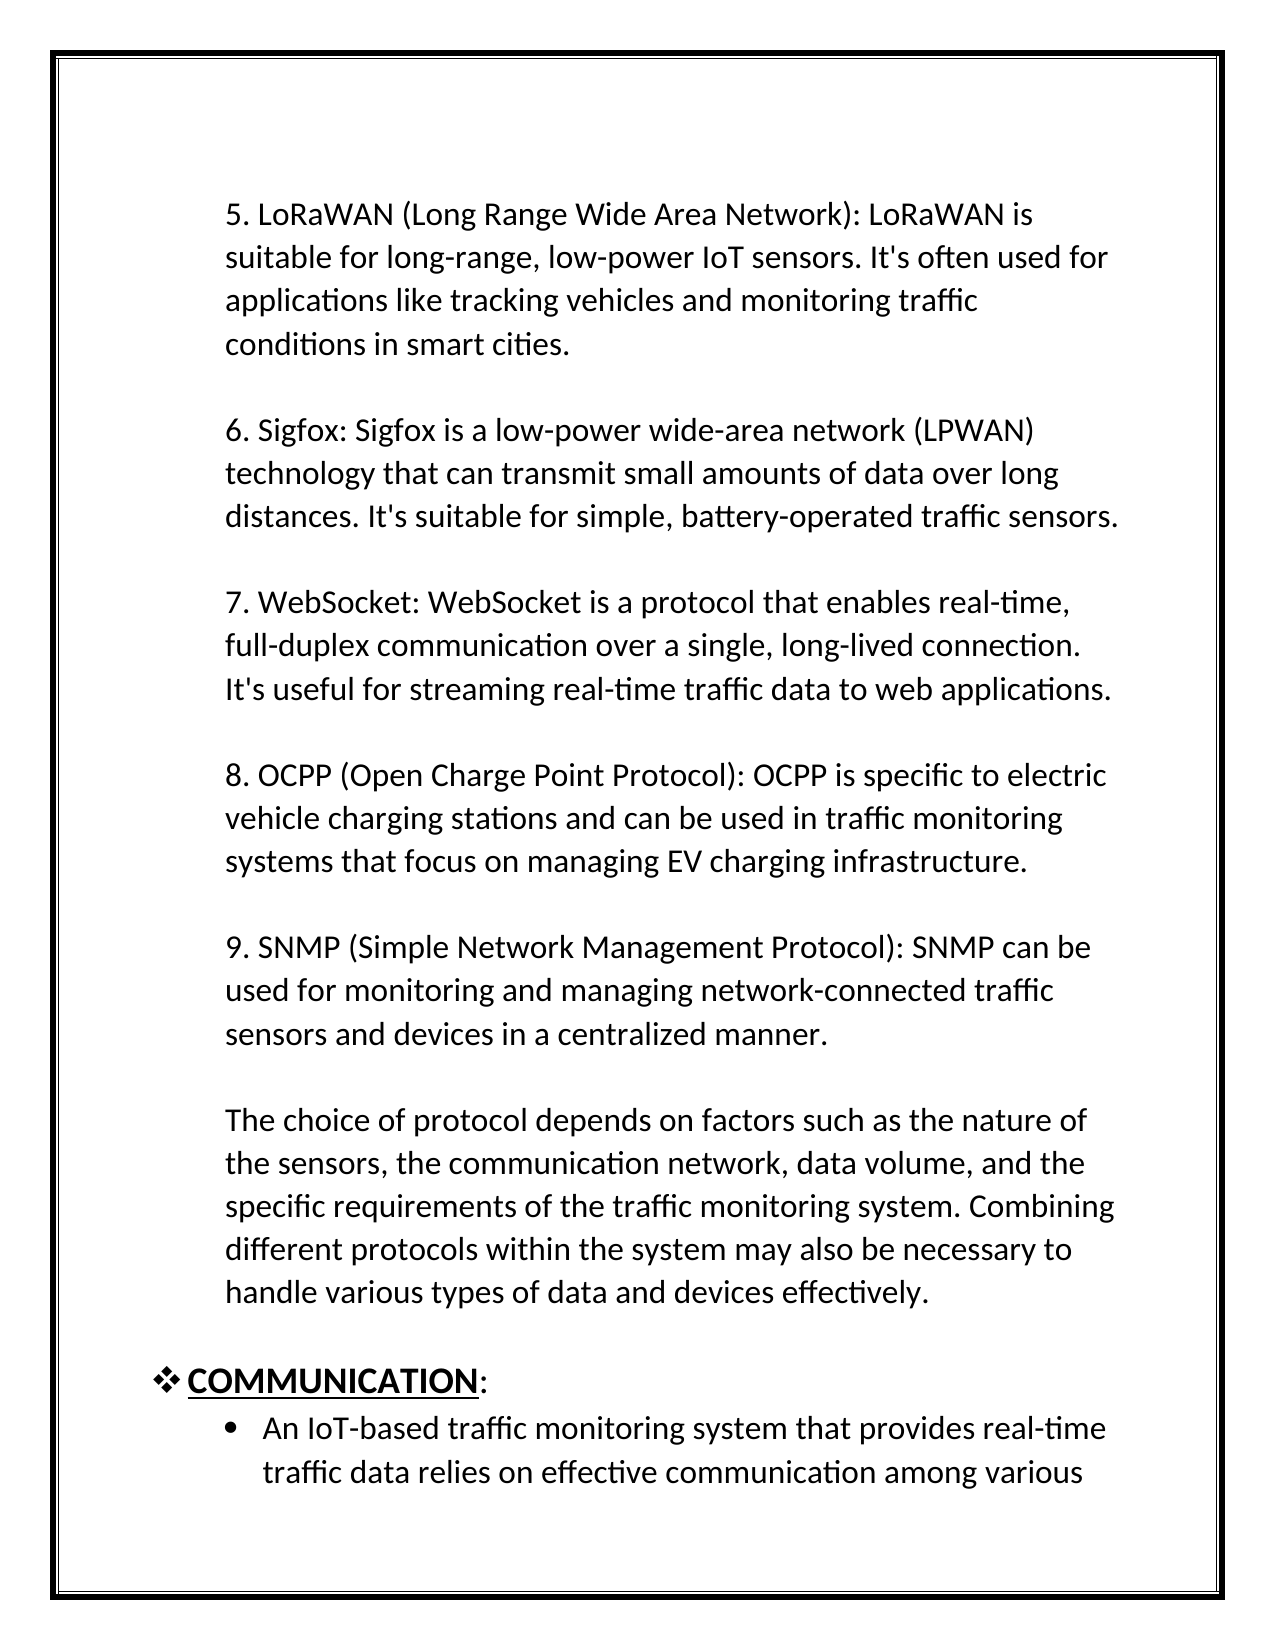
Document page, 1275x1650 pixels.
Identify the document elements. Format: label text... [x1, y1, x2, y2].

list 9. SNMP (Simple Network Management Protocol): SNMP can be used for monitoring and managing network-connected traffic sensors and devices in a centralized manner. [225, 926, 1125, 1053]
list 5. LoRaWAN (Long Range Wide Area Network): LoRaWAN is suitable for long-range, low-power IoT sensors. It's often used for applications like tracking vehicles and monitoring traffic conditions in smart cities. [225, 193, 1125, 363]
list COMMUNICATION: [150, 1357, 1125, 1403]
list 6. Sigfox: Sigfox is a low-power wide-area network (LPWAN) technology that can transmit small amounts of data over long distances. It's suitable for simple, battery-operated traffic sensors. [225, 409, 1125, 536]
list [225, 1407, 1125, 1492]
list The choice of protocol depends on factors such as the nature of the sensors, the communication network, data volume, and the specific requirements of the traffic monitoring system. Combining different protocols within the system may also be necessary to handle various types of data and devices effectively. [225, 1099, 1125, 1312]
list 8. OCPP (Open Charge Point Protocol): OCPP is specific to electric vehicle charging stations and can be used in traffic monitoring systems that focus on managing EV charging infrastructure. [225, 754, 1125, 881]
list 7. WebSocket: WebSocket is a protocol that enables real-time, full-duplex communication over a single, long-lived connection. It's useful for streaming real-time traffic data to web applications. [225, 581, 1125, 708]
